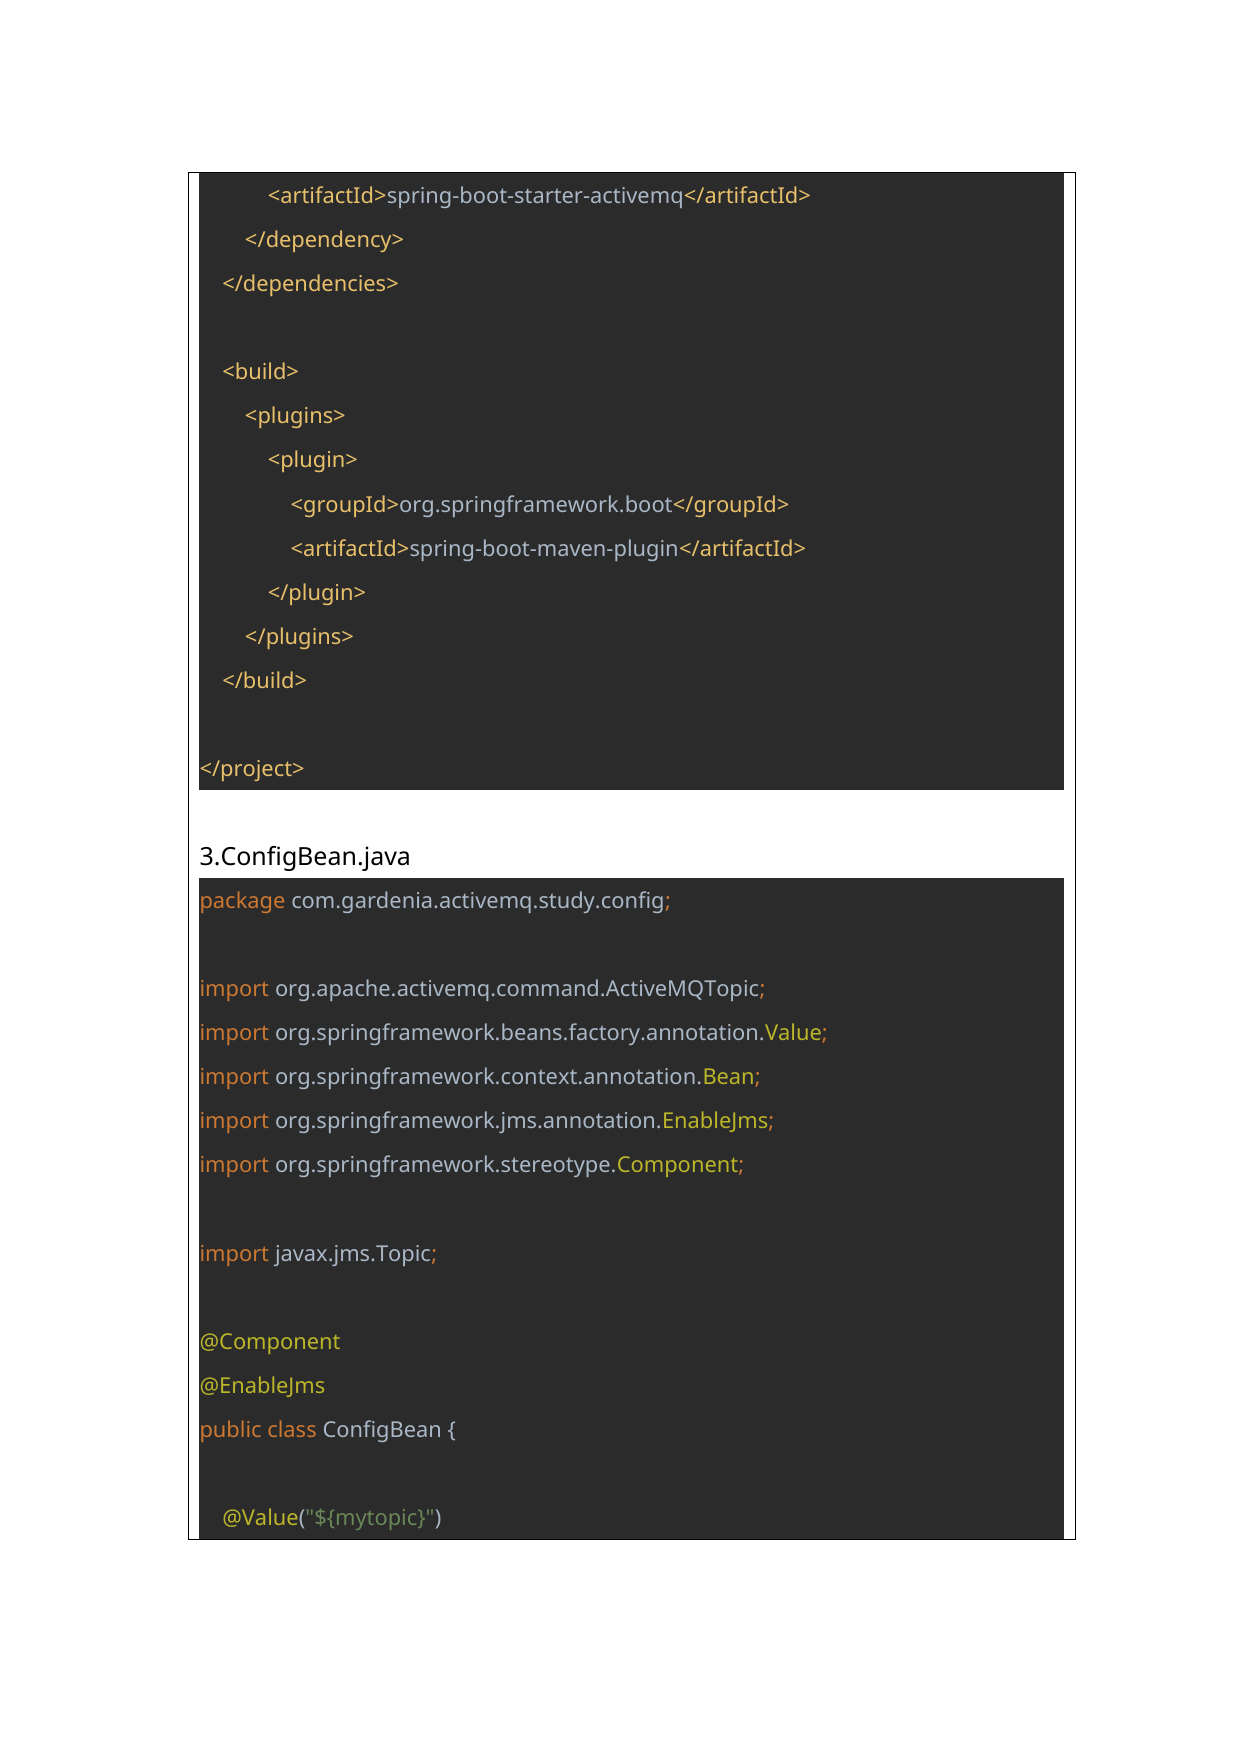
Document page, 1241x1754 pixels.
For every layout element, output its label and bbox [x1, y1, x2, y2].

table_header [189, 173, 1075, 1539]
